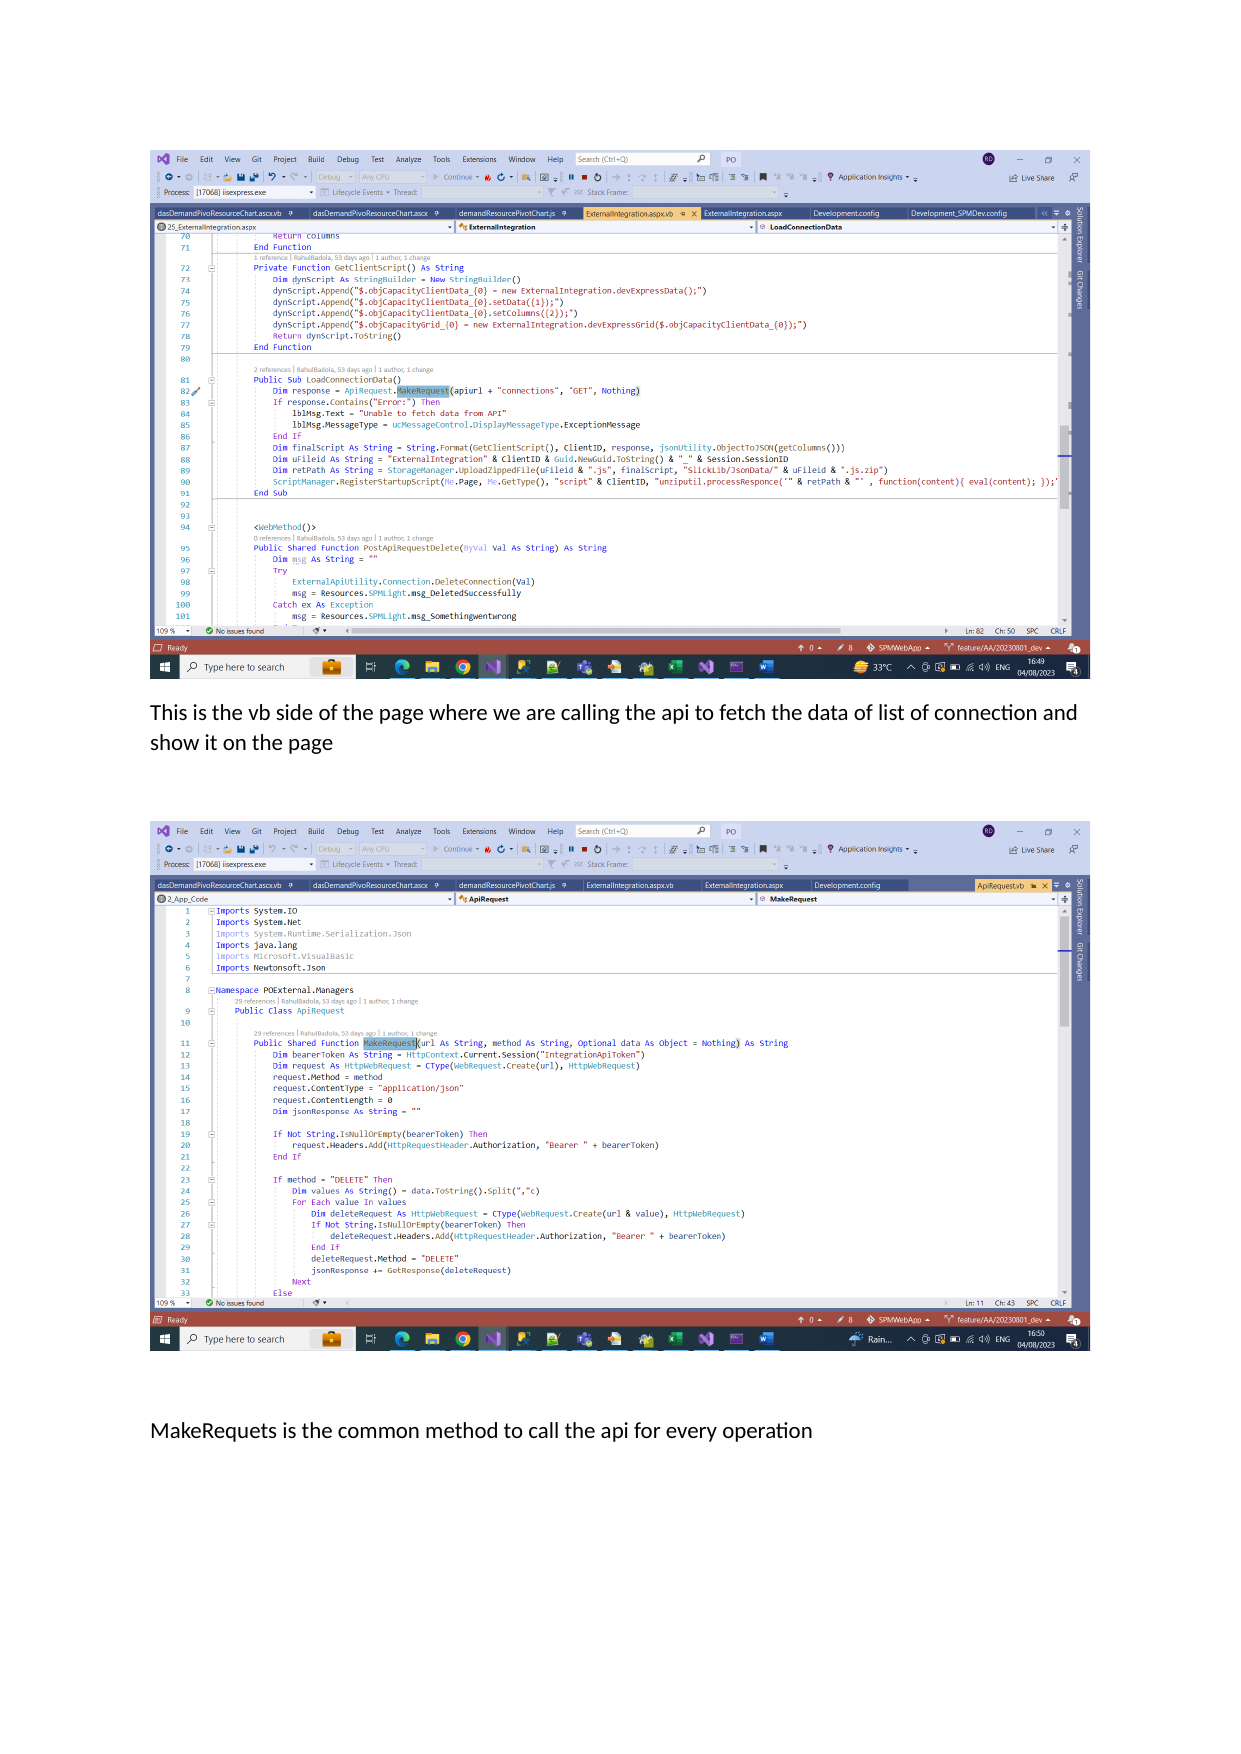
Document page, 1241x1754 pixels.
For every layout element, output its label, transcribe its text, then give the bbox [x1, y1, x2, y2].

picture [150, 821, 1091, 1351]
text This is the vb side of the page where we are calling the api to fetch the data of list of connection and show it on the page [150, 698, 1090, 756]
text MakeRequets is the common method to call the api for every operation [150, 1416, 1090, 1444]
picture [150, 150, 1091, 679]
